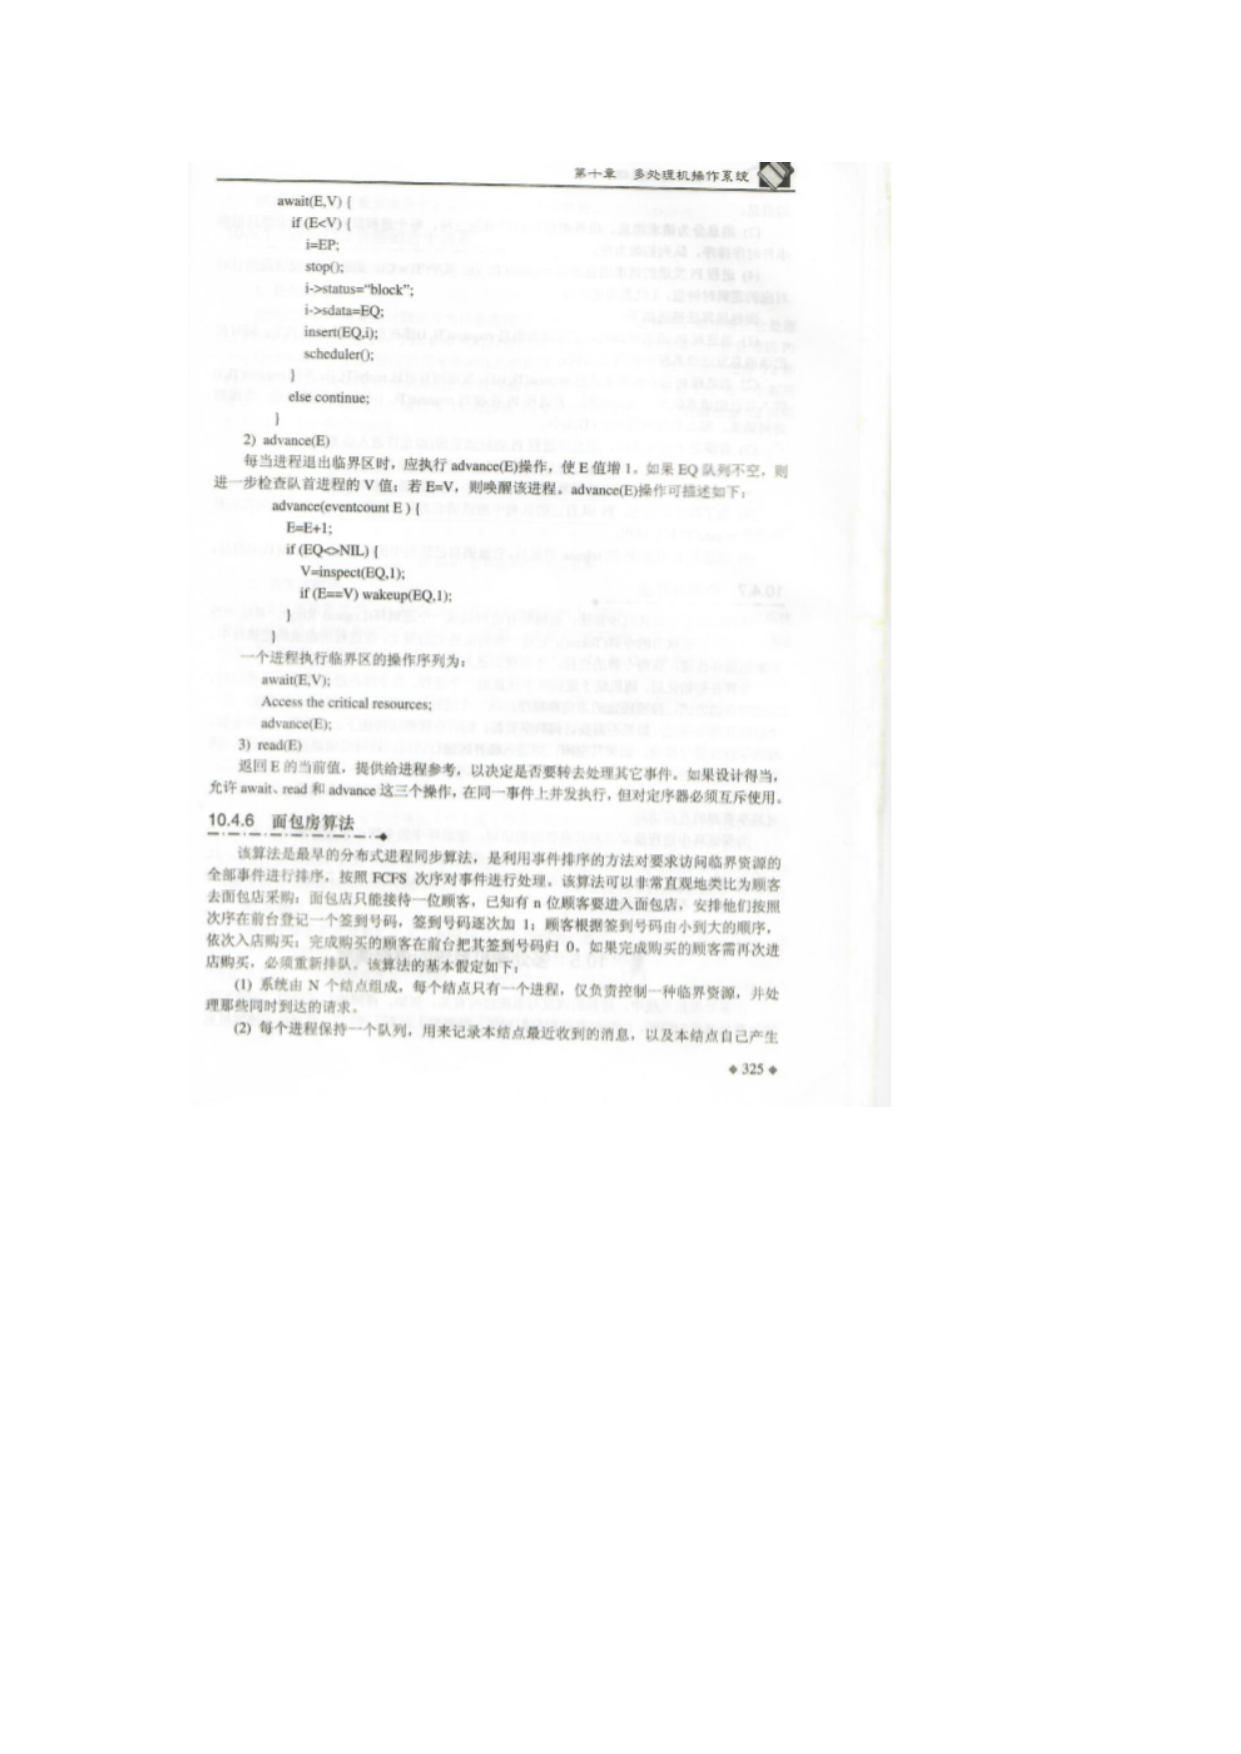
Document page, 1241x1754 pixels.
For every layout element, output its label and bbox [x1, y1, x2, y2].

picture [187, 162, 892, 1107]
